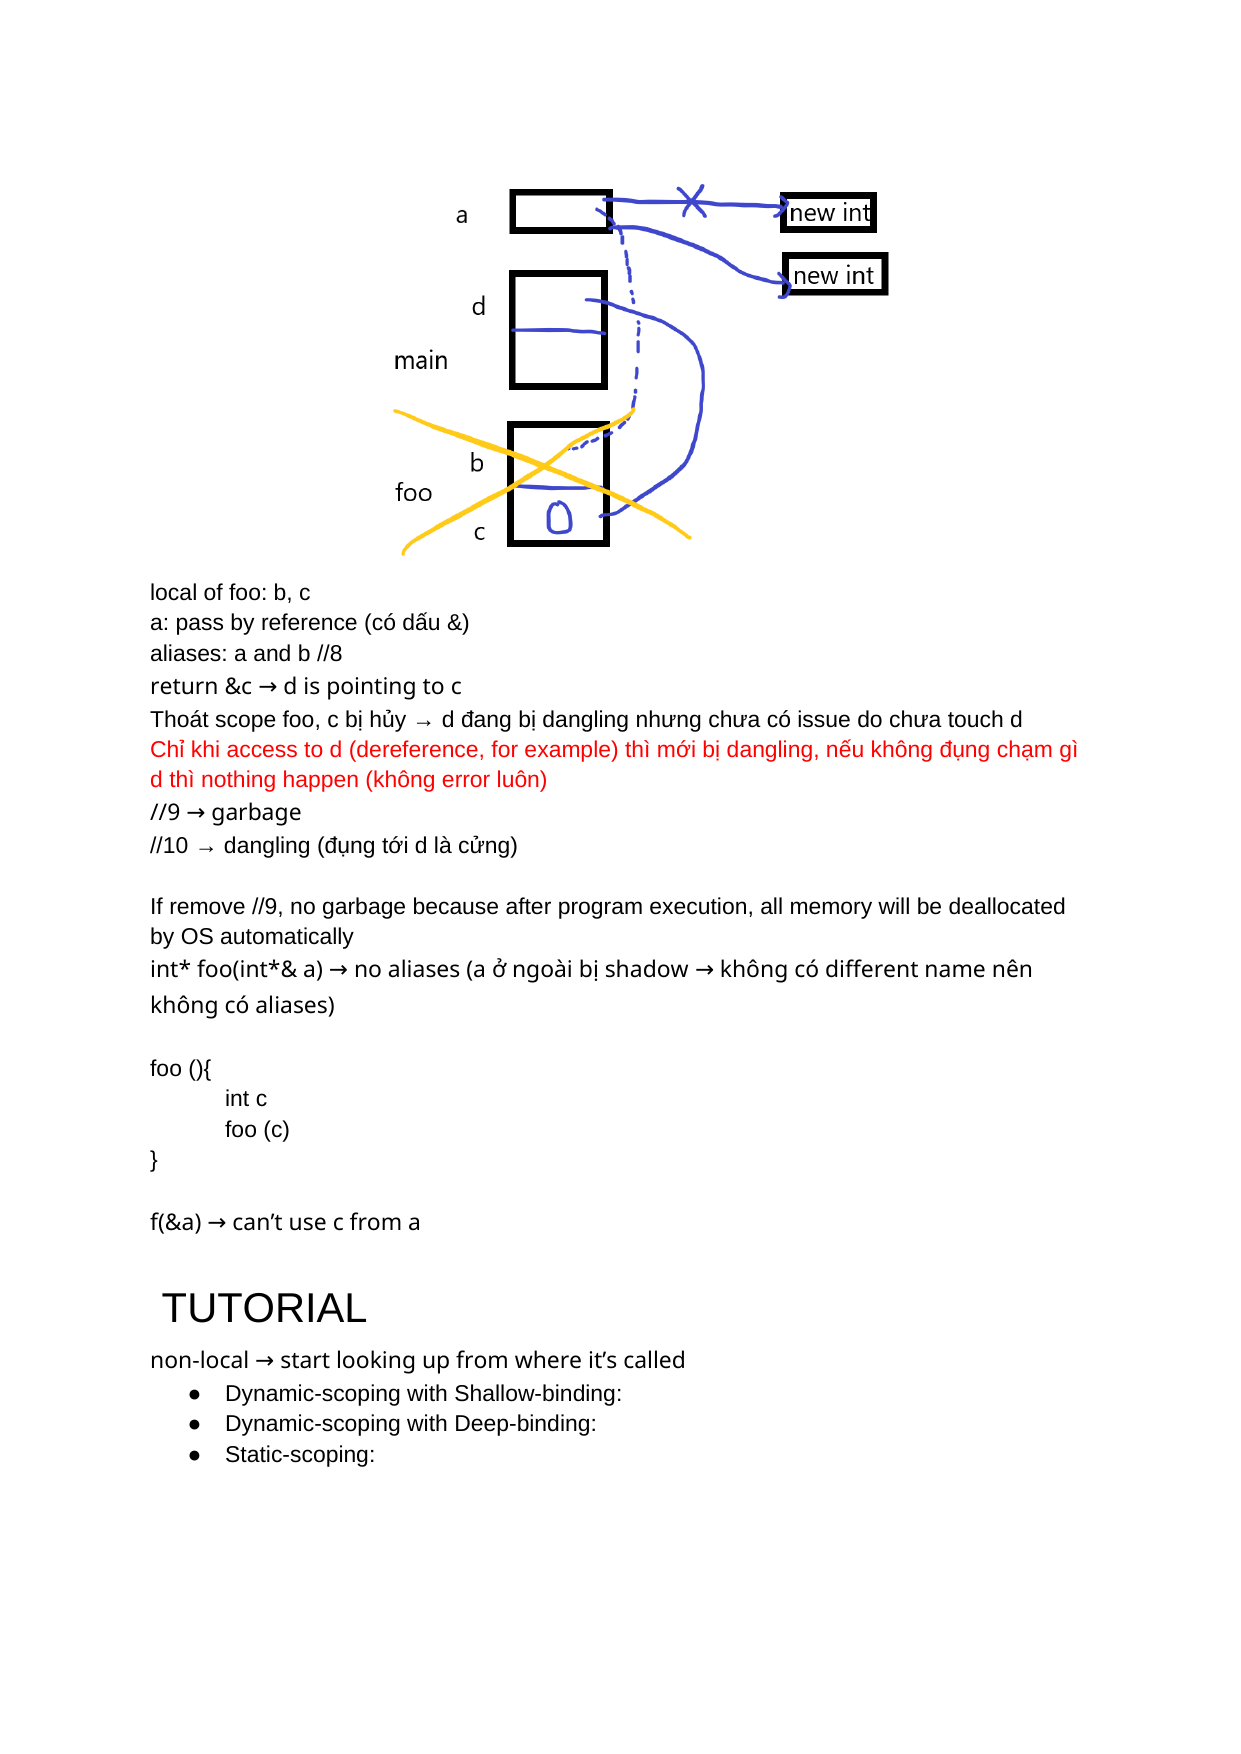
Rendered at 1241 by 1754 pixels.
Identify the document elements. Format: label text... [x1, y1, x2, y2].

list Dynamic-scoping with Shallow-binding: [187, 1380, 1090, 1406]
text f(&a) → can’t use c from a [150, 1206, 1090, 1237]
text int* foo(int*& a) → no aliases (a ở ngoài bị shadow → không có different name nên không có aliases) [150, 953, 1090, 1020]
picture [337, 150, 904, 576]
text Thoát scope foo, c bị hủy → d đang bị dangling nhưng chưa có issue do chưa touch d [150, 706, 1090, 732]
text return &c → d is pointing to c [150, 670, 1090, 701]
list Static-scoping: [187, 1441, 1090, 1467]
text If remove //9, no garbage because after program execution, all memory will be deallocated by OS automatically [150, 893, 1090, 949]
text int c [150, 1085, 1090, 1112]
text local of foo: b, c [150, 579, 1090, 605]
text a: pass by reference (có dấu &) [150, 609, 1090, 636]
text Chỉ khi access to d (dereference, for example) thì mới bị dangling, nếu không đụng chạm gì d thì nothing happen (không error luôn) [150, 736, 1090, 792]
text aliases: a and b //8 [150, 639, 1090, 666]
text foo (c) [225, 1116, 1090, 1142]
text foo (){ [150, 1055, 1090, 1081]
text //9 → garbage [150, 796, 1090, 827]
text } [150, 1146, 1090, 1172]
text non-local → start looking up from where it’s called [150, 1344, 1090, 1375]
subtitle TUTORIAL [150, 1284, 1090, 1332]
list Dynamic-scoping with Deep-binding: [187, 1410, 1090, 1437]
text //10 → dangling (đụng tới d là cửng) [150, 832, 1090, 858]
